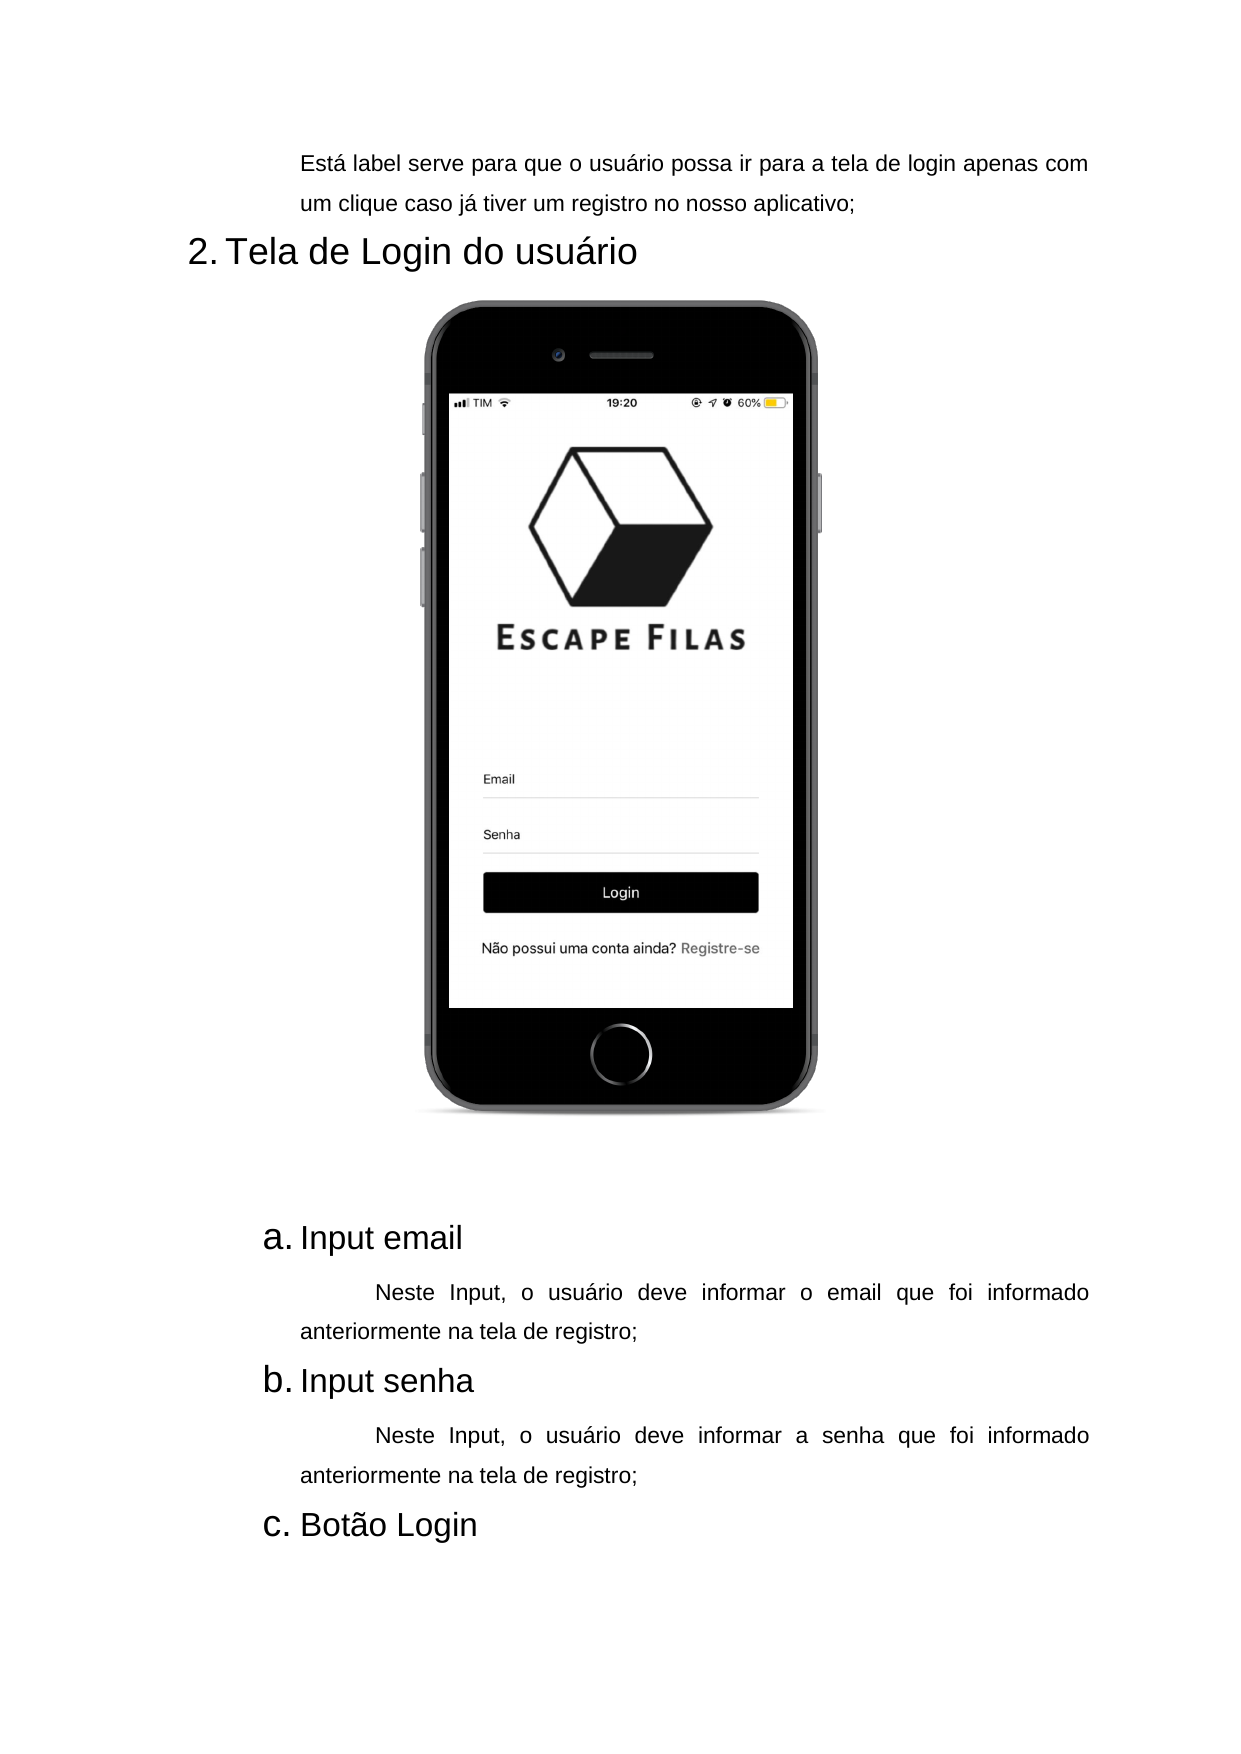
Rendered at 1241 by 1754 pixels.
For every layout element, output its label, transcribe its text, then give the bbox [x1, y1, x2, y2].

list Input senha [262, 1357, 1090, 1401]
list Botão Login [262, 1501, 1090, 1544]
list Input email [262, 1214, 1090, 1257]
text Está label serve para que o usuário possa ir para a tela de login apenas com um clique caso já tiver um registro no nosso aplicativo; [300, 150, 1090, 216]
text Neste Input, o usuário deve informar a senha que foi informado anteriormente na tela de registro; [300, 1422, 1090, 1488]
text Neste Input, o usuário deve informar o email que foi informado anteriormente na tela de registro; [300, 1278, 1090, 1344]
list Tela de Login do usuário [187, 229, 1090, 272]
picture [414, 293, 826, 1122]
